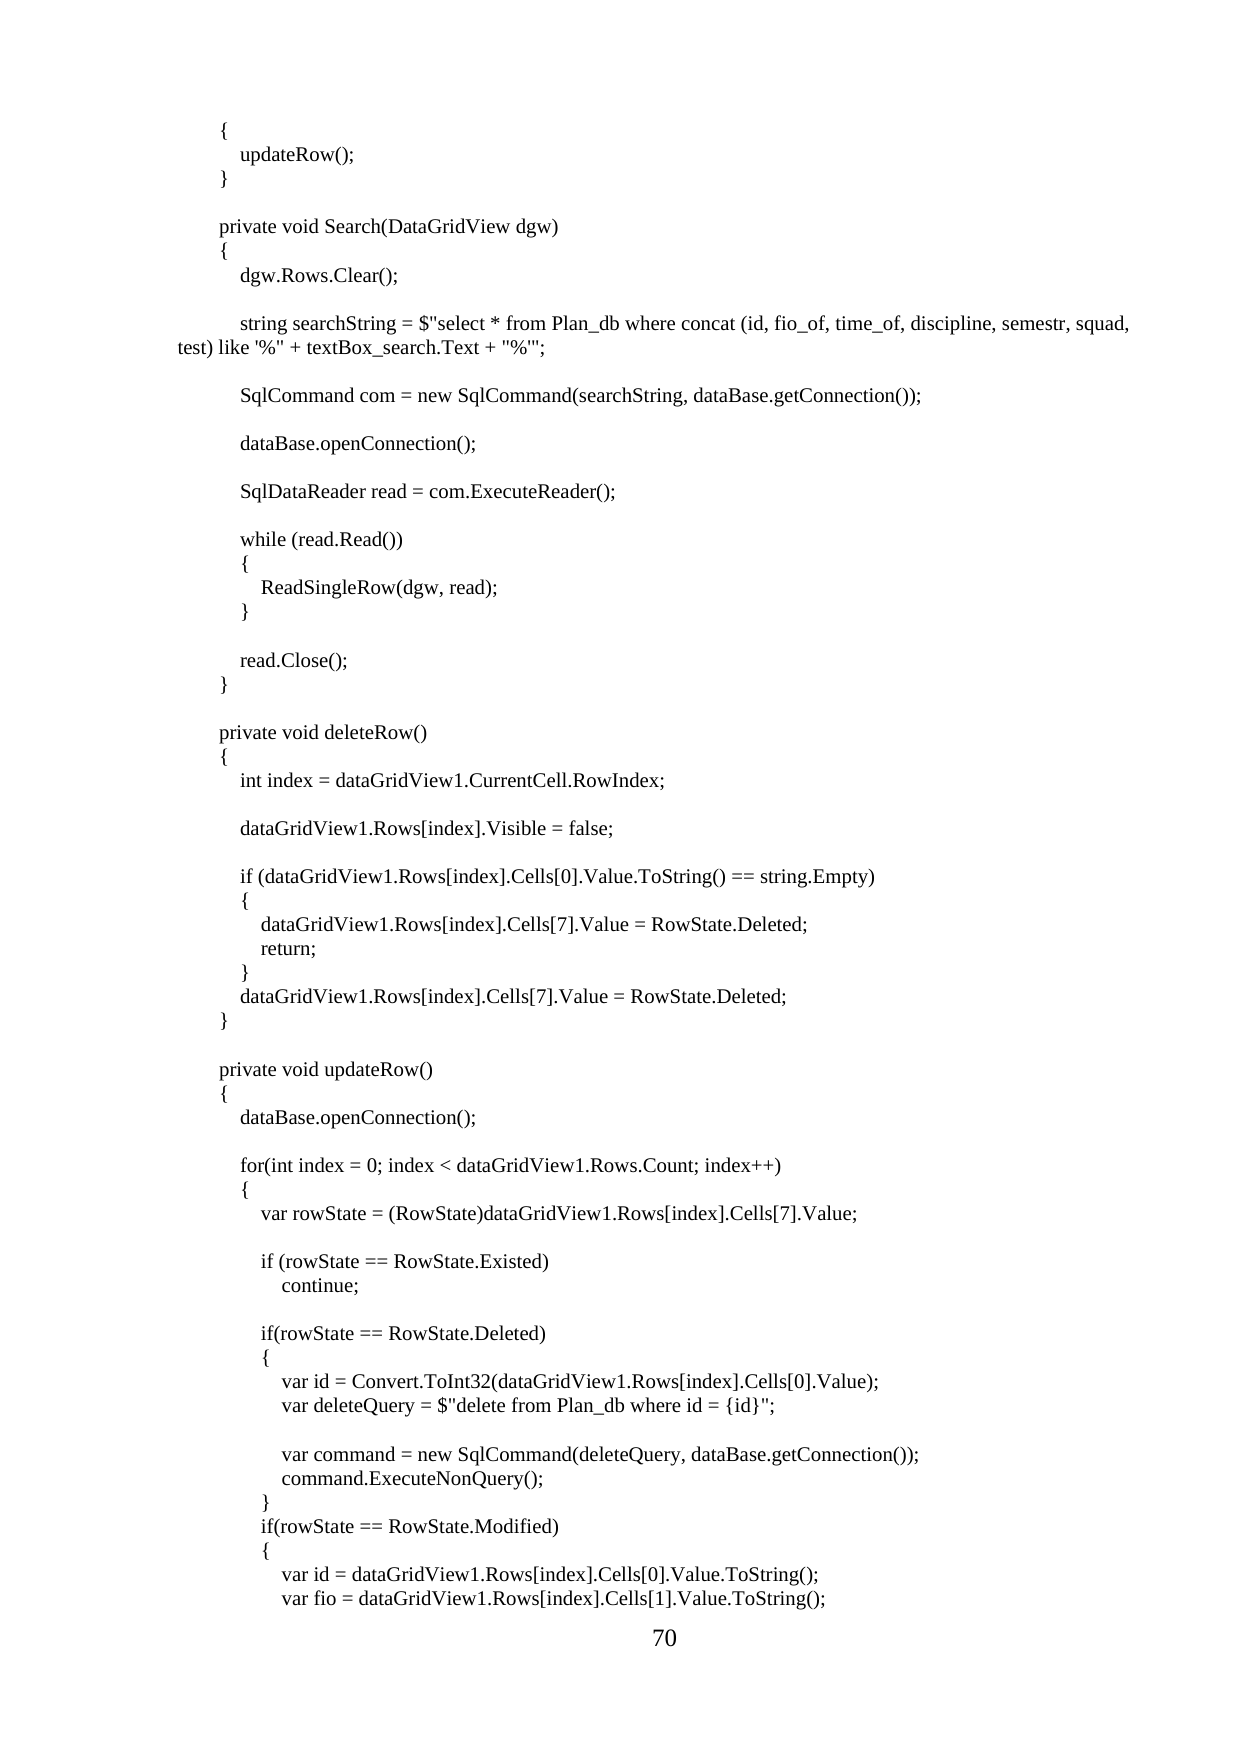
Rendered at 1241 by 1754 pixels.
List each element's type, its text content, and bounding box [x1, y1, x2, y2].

text continue; [177, 1273, 1152, 1297]
text { [177, 744, 1152, 768]
text } [177, 599, 1152, 623]
text if (rowState == RowState.Existed) [177, 1249, 1152, 1273]
text dataGridView1.Rows[index].Visible = false; [177, 816, 1152, 840]
text read.Close(); [177, 647, 1152, 672]
text } [177, 672, 1152, 696]
text { [177, 1081, 1152, 1105]
text var id = dataGridView1.Rows[index].Cells[0].Value.ToString(); [177, 1562, 1152, 1586]
text var command = new SqlCommand(deleteQuery, dataBase.getConnection()); [177, 1442, 1152, 1466]
text } [177, 960, 1152, 984]
text dataBase.openConnection(); [177, 431, 1152, 455]
text string searchString = $"select * from Plan_db where concat (id, fio_of, time_of, discipline, semestr, squad, test) like '%" + textBox_search.Text + "%'"; [177, 311, 1152, 359]
text for(int index = 0; index < dataGridView1.Rows.Count; index++) [177, 1153, 1152, 1177]
text dgw.Rows.Clear(); [177, 262, 1152, 287]
text private void deleteRow() [177, 720, 1152, 744]
text if (dataGridView1.Rows[index].Cells[0].Value.ToString() == string.Empty) [177, 864, 1152, 888]
text } [177, 1490, 1152, 1514]
text { [177, 1538, 1152, 1562]
text private void Search(DataGridView dgw) [177, 214, 1152, 238]
text if(rowState == RowState.Deleted) [177, 1321, 1152, 1345]
text var rowState = (RowState)dataGridView1.Rows[index].Cells[7].Value; [177, 1201, 1152, 1225]
text dataGridView1.Rows[index].Cells[7].Value = RowState.Deleted; [177, 984, 1152, 1008]
text dataBase.openConnection(); [177, 1105, 1152, 1129]
text { [177, 1345, 1152, 1369]
text dataGridView1.Rows[index].Cells[7].Value = RowState.Deleted; [177, 912, 1152, 936]
text { [177, 238, 1152, 262]
text { [177, 1177, 1152, 1201]
text var deleteQuery = $"delete from Plan_db where id = {id}"; [177, 1393, 1152, 1417]
text updateRow(); [177, 142, 1152, 166]
text } [177, 166, 1152, 190]
text private void updateRow() [177, 1057, 1152, 1081]
text var id = Convert.ToInt32(dataGridView1.Rows[index].Cells[0].Value); [177, 1369, 1152, 1393]
text var fio = dataGridView1.Rows[index].Cells[1].Value.ToString(); [177, 1586, 1152, 1610]
text { [177, 118, 1152, 142]
text return; [177, 936, 1152, 960]
text { [177, 888, 1152, 912]
text SqlDataReader read = com.ExecuteReader(); [177, 479, 1152, 503]
text if(rowState == RowState.Modified) [177, 1514, 1152, 1538]
text SqlCommand com = new SqlCommand(searchString, dataBase.getConnection()); [177, 383, 1152, 407]
text ReadSingleRow(dgw, read); [177, 575, 1152, 599]
text { [177, 551, 1152, 575]
text } [177, 1008, 1152, 1032]
text command.ExecuteNonQuery(); [177, 1466, 1152, 1490]
text int index = dataGridView1.CurrentCell.RowIndex; [177, 768, 1152, 792]
text while (read.Read()) [177, 527, 1152, 551]
